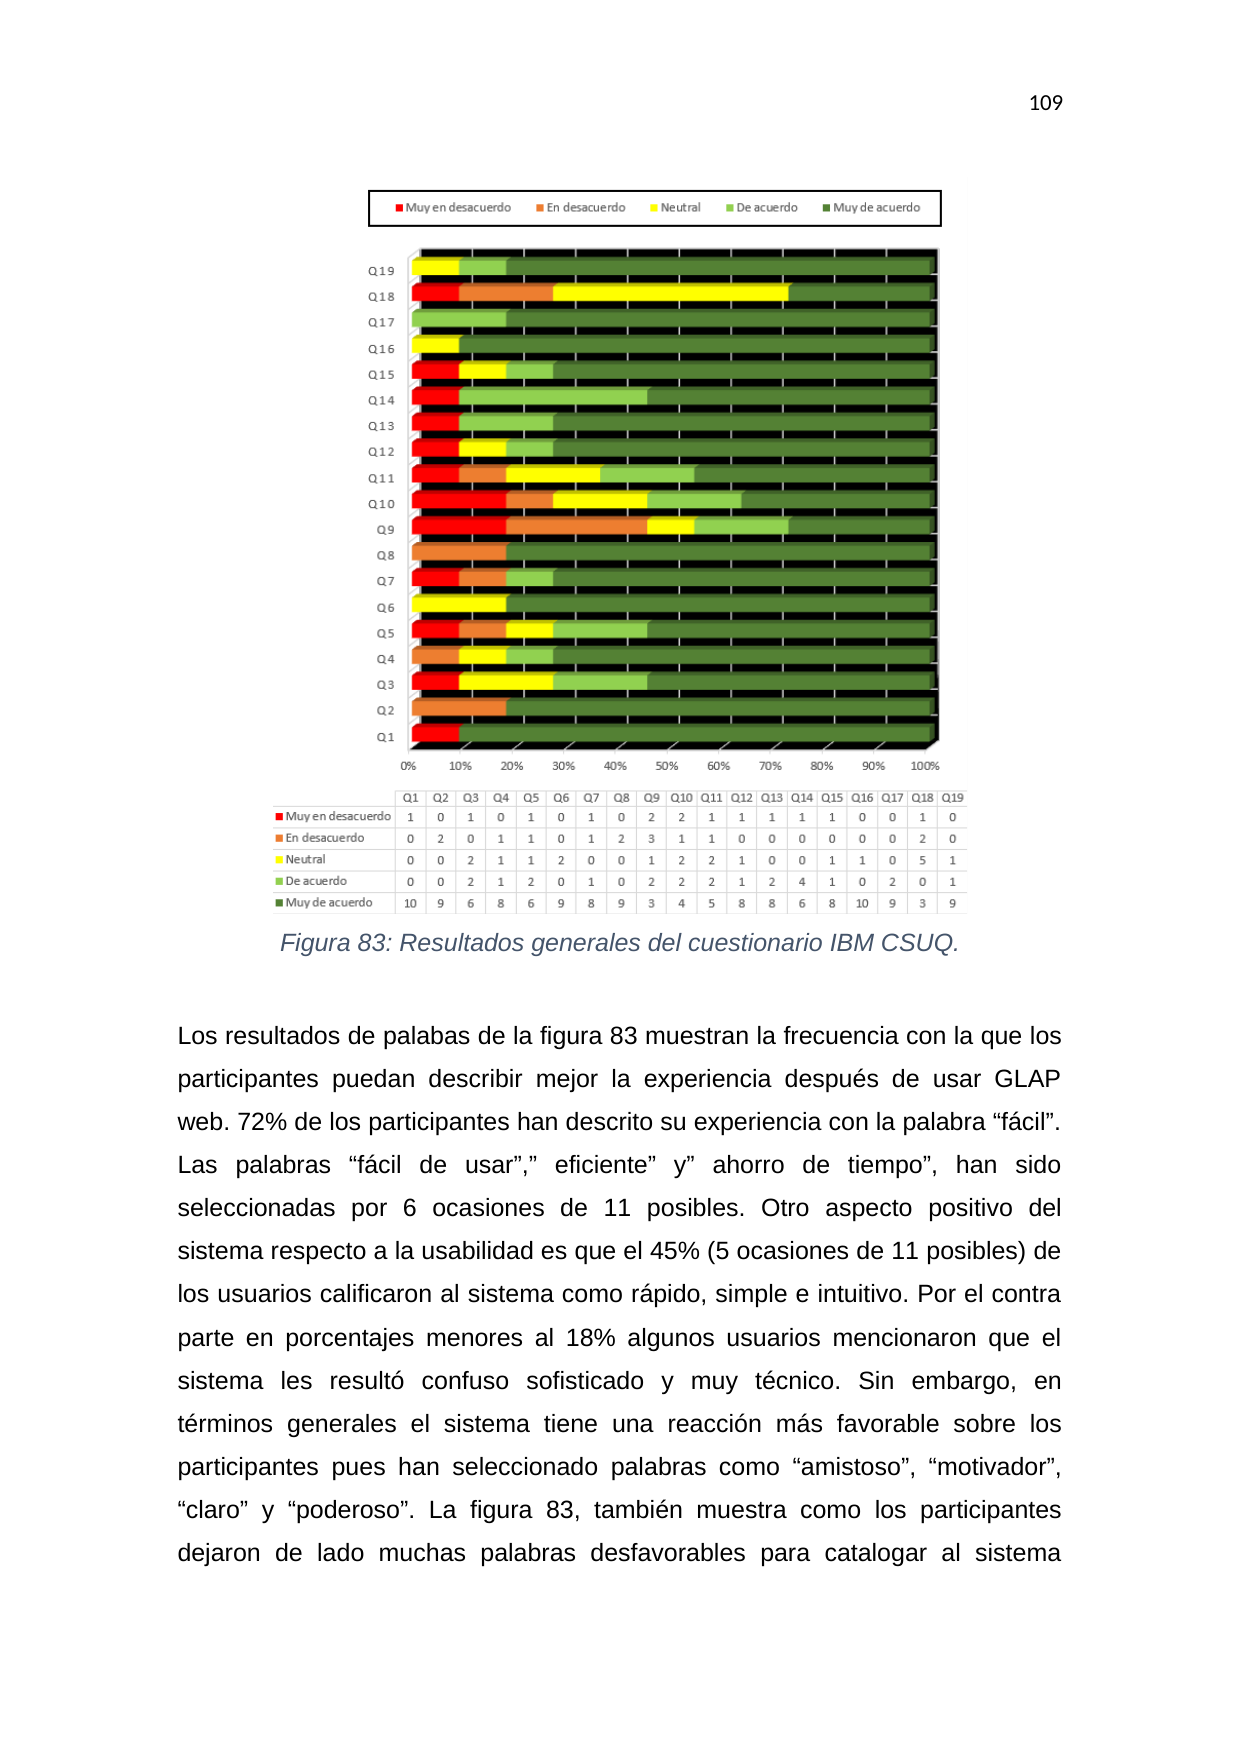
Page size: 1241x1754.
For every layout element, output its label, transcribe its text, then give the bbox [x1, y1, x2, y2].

text Figura 83: Resultados generales del cuestionario IBM CSUQ. [177, 928, 1063, 957]
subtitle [177, 1021, 1063, 1567]
picture [273, 177, 968, 914]
